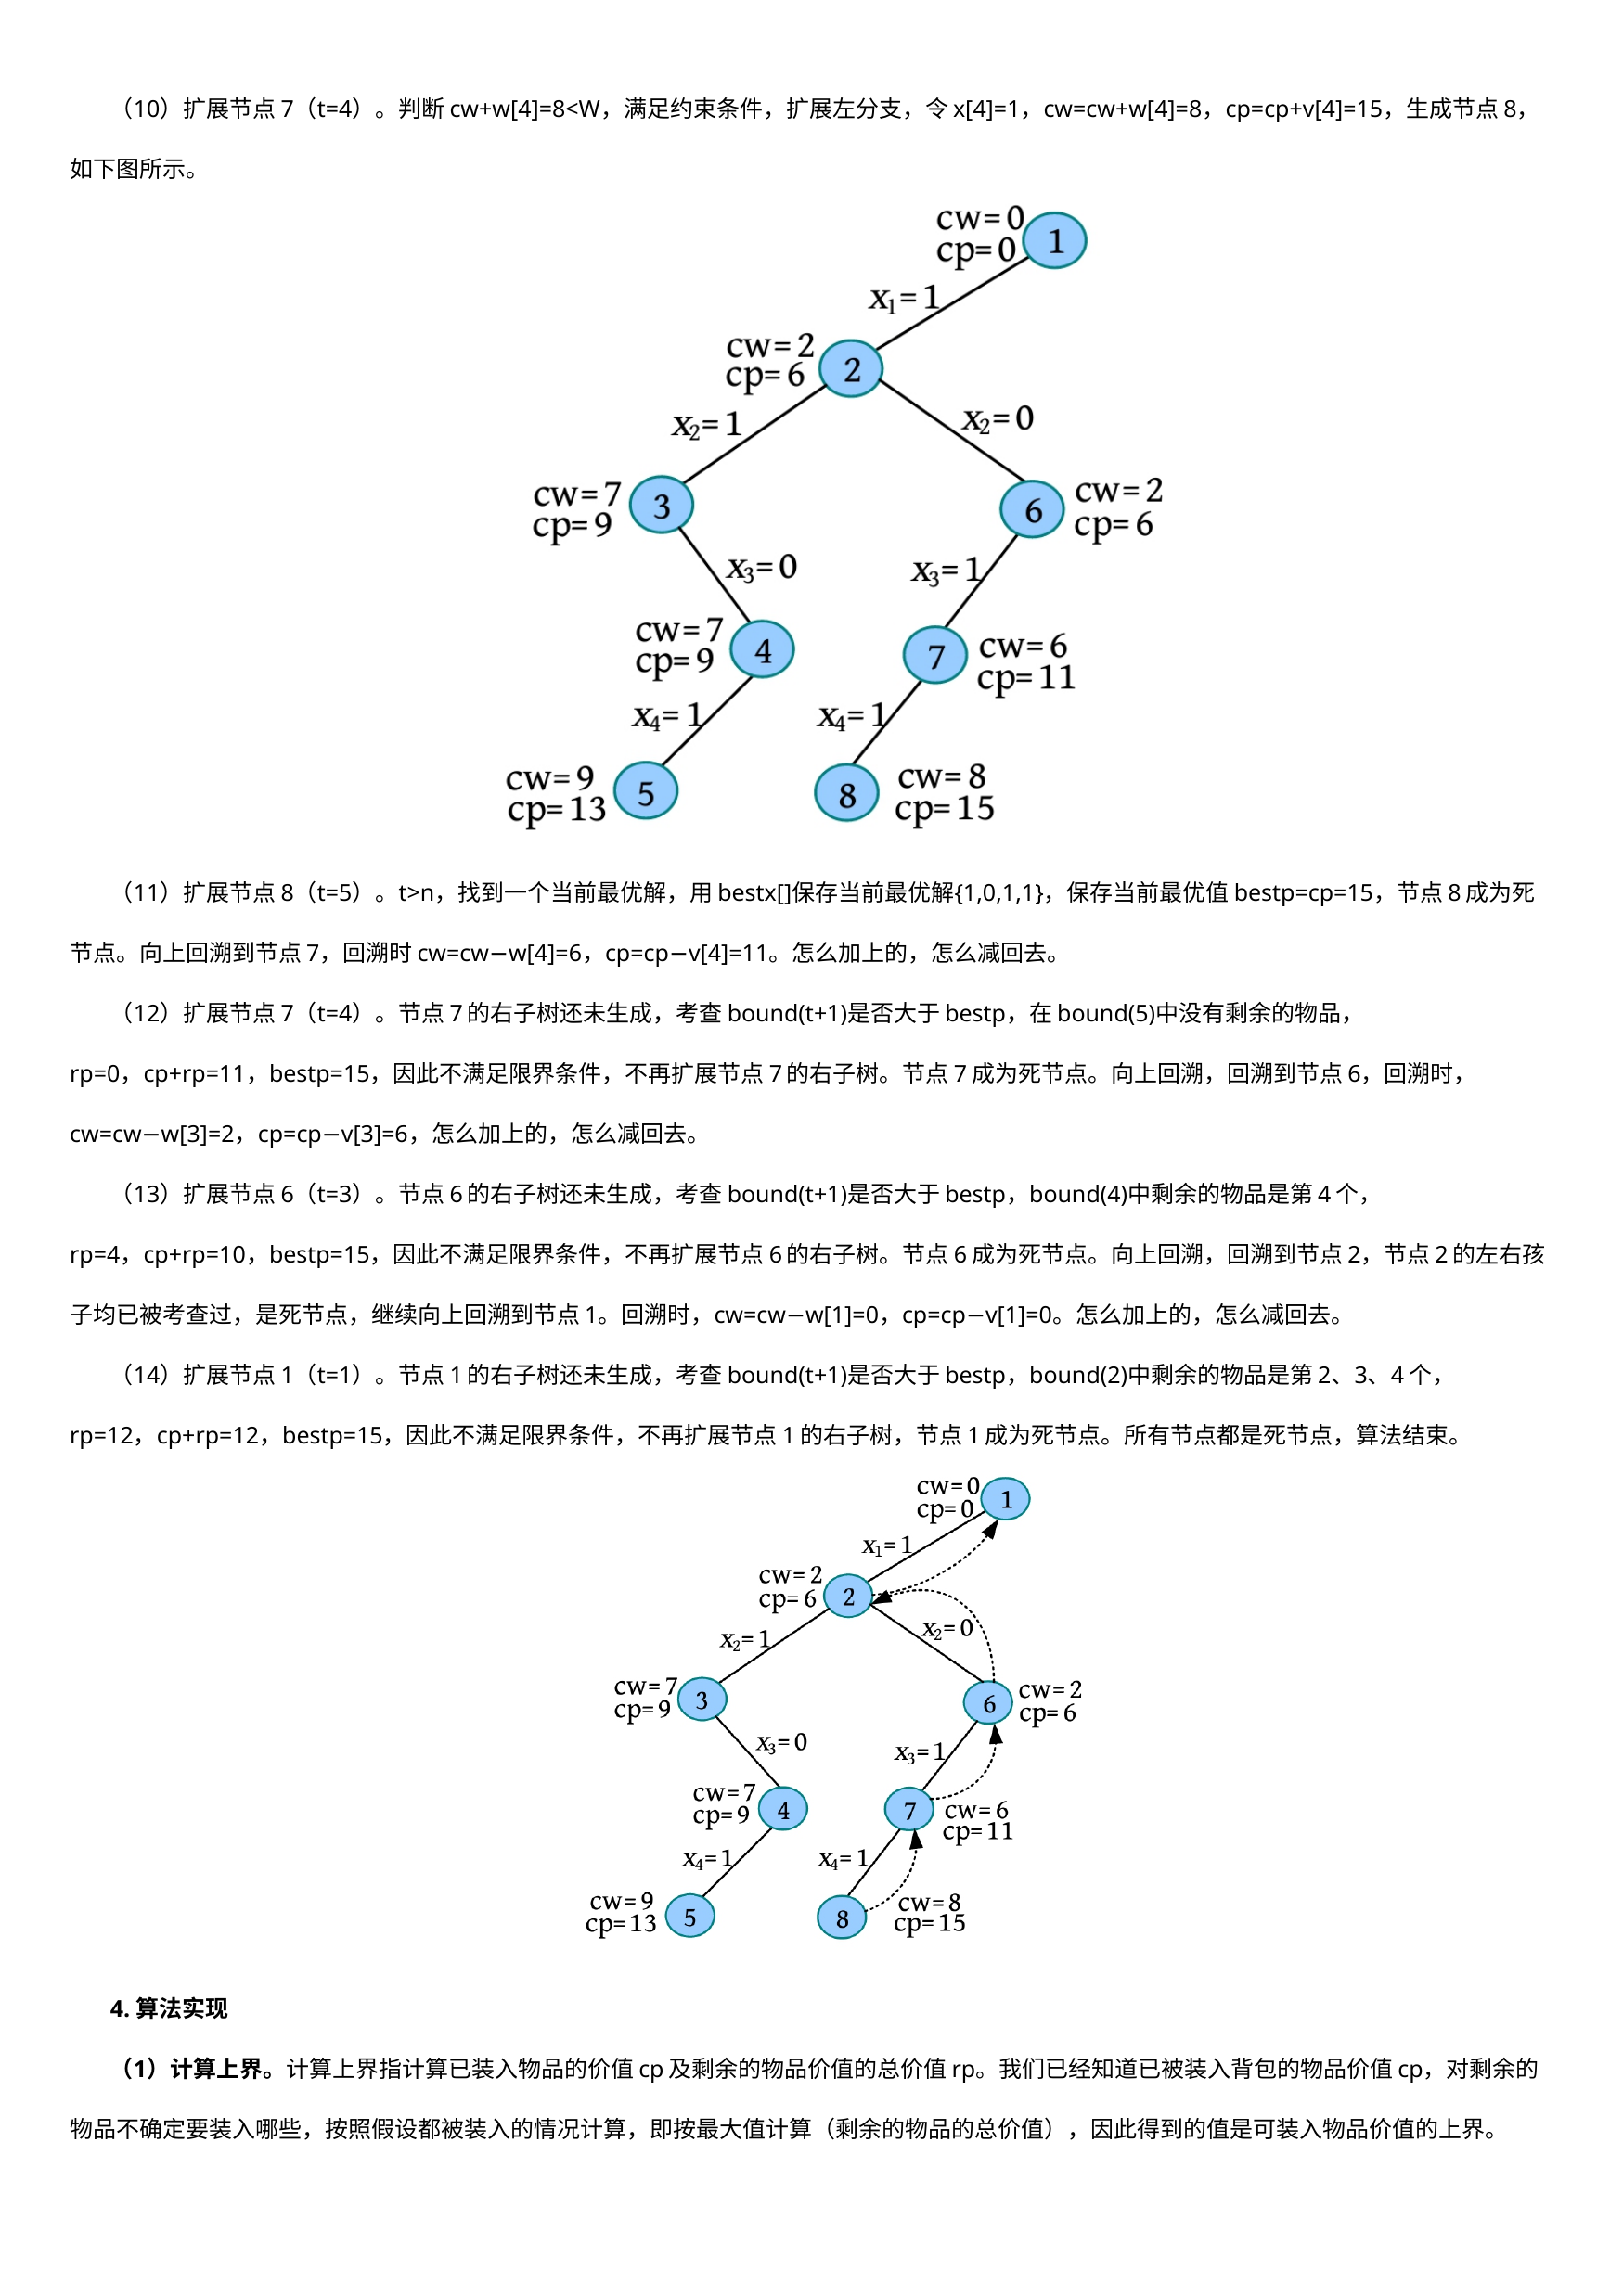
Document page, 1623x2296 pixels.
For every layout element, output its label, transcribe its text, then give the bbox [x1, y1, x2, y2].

text （10）扩展节点7（t=4）。判断cw+w[4]=8<W，满足约束条件，扩展左分支，令x[4]=1，cw=cw+w[4]=8，cp=cp+v[4]=15，生成节点8，如下图所示。 [70, 77, 1552, 198]
picture [499, 198, 1164, 830]
text （14）扩展节点1（t=1）。节点1的右子树还未生成，考查bound(t+1)是否大于bestp，bound(2)中剩余的物品是第2、3、4个，rp=12，cp+rp=12，bestp=15，因此不满足限界条件，不再扩展节点1的右子树，节点1成为死节点。所有节点都是死节点，算法结束。 [70, 1343, 1552, 1464]
text 4. 算法实现 [70, 1977, 1552, 2037]
text （12）扩展节点7（t=4）。节点7的右子树还未生成，考查bound(t+1)是否大于bestp，在bound(5)中没有剩余的物品，rp=0，cp+rp=11，bestp=15，因此不满足限界条件，不再扩展节点7的右子树。节点7成为死节点。向上回溯，回溯到节点6，回溯时，cw=cw−w[3]=2，cp=cp−v[3]=6，怎么加上的，怎么减回去。 [70, 981, 1552, 1162]
text （11）扩展节点8（t=5）。t>n，找到一个当前最优解，用bestx[]保存当前最优解{1,0,1,1}，保存当前最优值bestp=cp=15，节点8成为死节点。向上回溯到节点7，回溯时cw=cw−w[4]=6，cp=cp−v[4]=11。怎么加上的，怎么减回去。 [70, 861, 1552, 981]
text （13）扩展节点6（t=3）。节点6的右子树还未生成，考查bound(t+1)是否大于bestp，bound(4)中剩余的物品是第4个，rp=4，cp+rp=10，bestp=15，因此不满足限界条件，不再扩展节点6的右子树。节点6成为死节点。向上回溯，回溯到节点2，节点2的左右孩子均已被考查过，是死节点，继续向上回溯到节点1。回溯时，cw=cw−w[1]=0，cp=cp−v[1]=0。怎么加上的，怎么减回去。 [70, 1162, 1552, 1343]
picture [581, 1464, 1082, 1948]
text （1）计算上界。计算上界指计算已装入物品的价值cp及剩余的物品价值的总价值rp。我们已经知道已被装入背包的物品价值cp，对剩余的物品不确定要装入哪些，按照假设都被装入的情况计算，即按最大值计算（剩余的物品的总价值），因此得到的值是可装入物品价值的上界。 [70, 2037, 1552, 2158]
